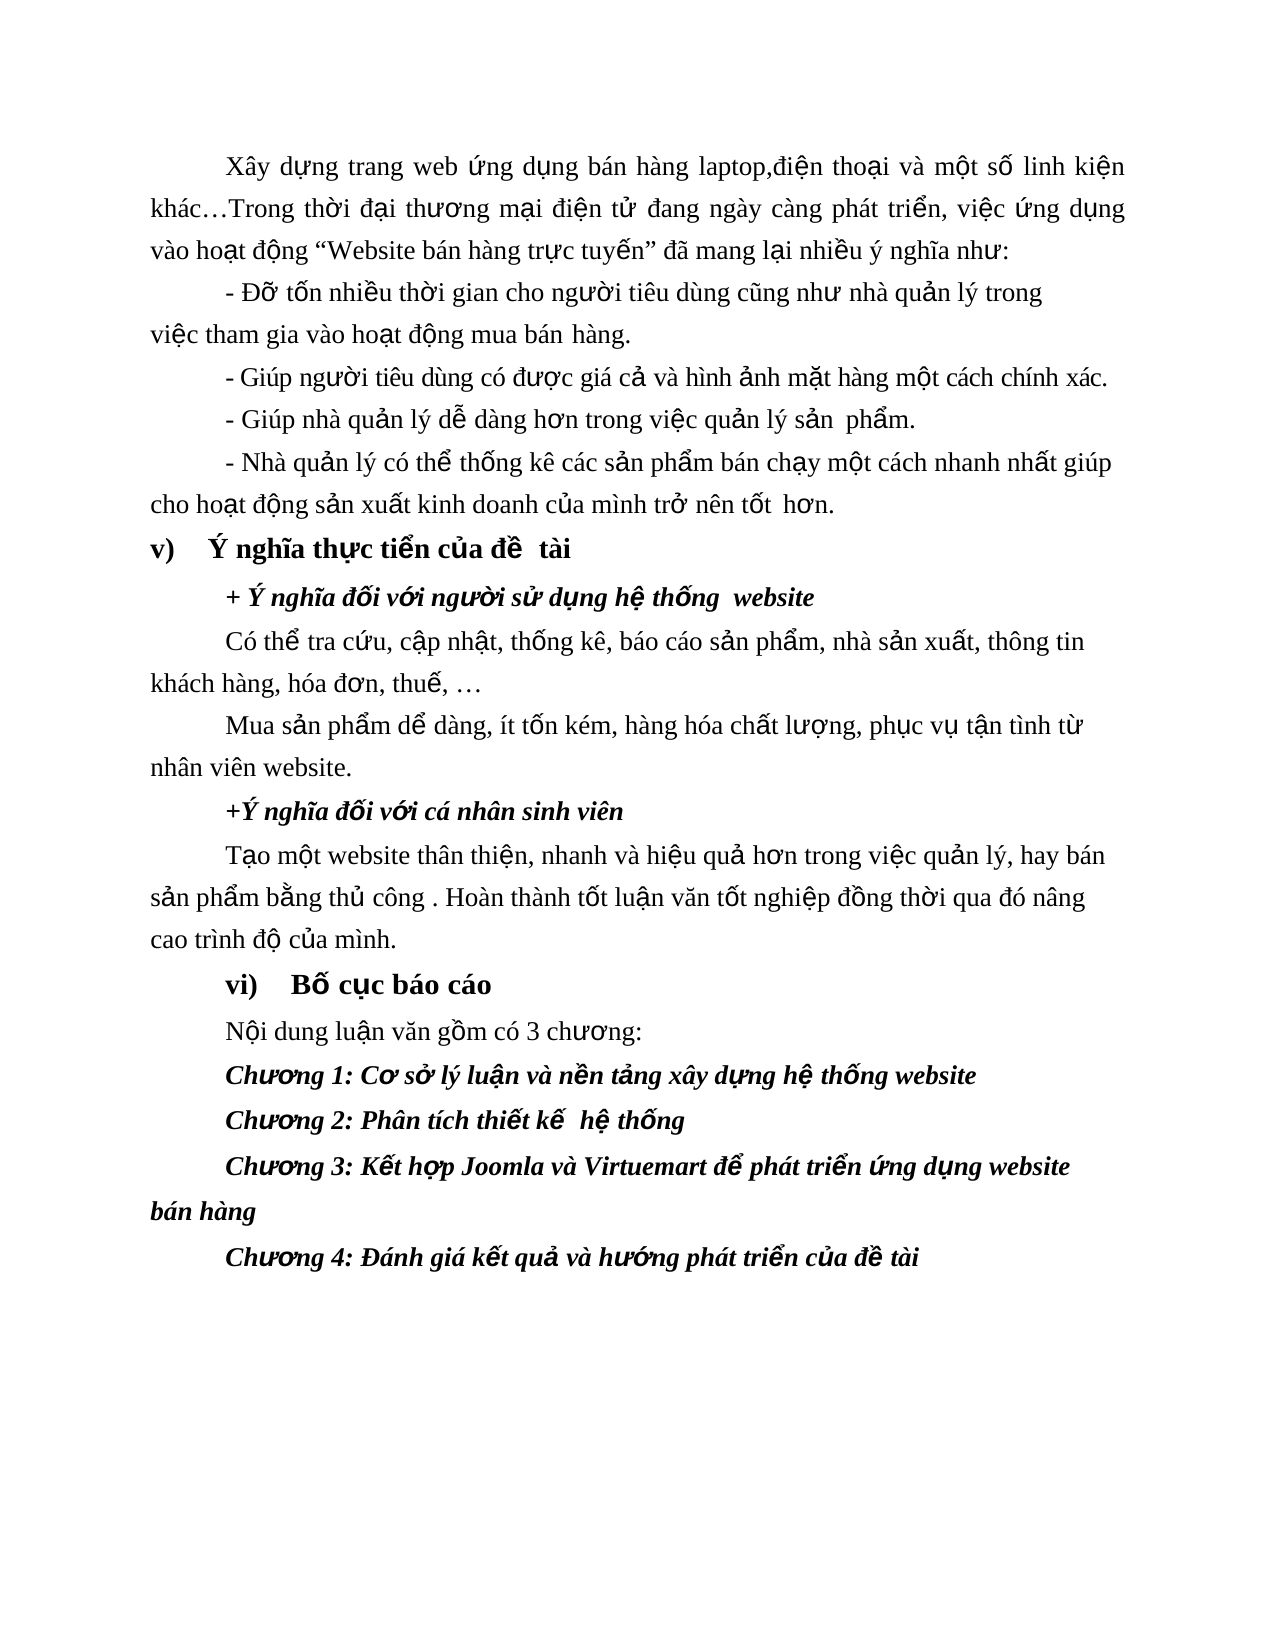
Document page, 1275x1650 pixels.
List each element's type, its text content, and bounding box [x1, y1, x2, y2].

text Có thể tra cứu, cập nhật, thống kê, báo cáo sản phẩm, nhà sản xuất, thông tin khách hàng, hóa đơn, thuế, … [150, 625, 1135, 698]
subtitle +Ý nghĩa đối với cá nhân sinh viên [225, 795, 1135, 826]
subtitle Bố cục báo cáo [225, 967, 1135, 1001]
text Chương 4: Đánh giá kết quả và hướng phát triển của đề tài [225, 1241, 1135, 1272]
text Mua sản phẩm dể dàng, ít tốn kém, hàng hóa chất lượng, phục vụ tận tình từ nhân viên website. [150, 709, 1110, 783]
subtitle Ý nghĩa thực tiển của đề tài [150, 532, 1135, 565]
text Nội dung luận văn gồm có 3 chương: [225, 1015, 1135, 1046]
text Chương 3: Kết hợp Joomla và Virtuemart để phát triển ứng dụng website bán hàng [150, 1150, 1110, 1226]
text Tạo một website thân thiện, nhanh và hiệu quả hơn trong việc quản lý, hay bán sản phẩm bằng thủ công . Hoàn thành tốt luận văn tốt nghiệp đồng thời qua đó nâng cao trình độ của mình. [150, 839, 1110, 955]
subtitle Chương 1: Cơ sở lý luận và nền tảng xây dựng hệ thống website Chương 2: Phân tích thiết kế hệ thống [225, 1059, 982, 1135]
subtitle + Ý nghĩa đối với người sử dụng hệ thống website [225, 581, 1135, 612]
list Đỡ tốn nhiều thời gian cho người tiêu dùng cũng như nhà quản lý trong việc tham gia vào hoạt động mua bán hàng. [150, 276, 1097, 350]
list Giúp nhà quản lý dễ dàng hơn trong việc quản lý sản phẩm. [225, 403, 1135, 434]
list Nhà quản lý có thể thống kê các sản phẩm bán chạy một cách nhanh nhất giúp cho hoạt động sản xuất kinh doanh của mình trở nên tốt hơn. [150, 446, 1123, 519]
list Giúp người tiêu dùng có được giá cả và hình ảnh mặt hàng một cách chính xác. [225, 361, 1135, 392]
text Xây dựng trang web ứng dụng bán hàng laptop,điện thoại và một số linh kiện khác…Trong thời đại thương mại điện tử đang ngày càng phát triển, việc ứng dụng vào hoạt động “Website bán hàng trực tuyến” đã mang lại nhiều ý nghĩa như: [150, 149, 1125, 265]
